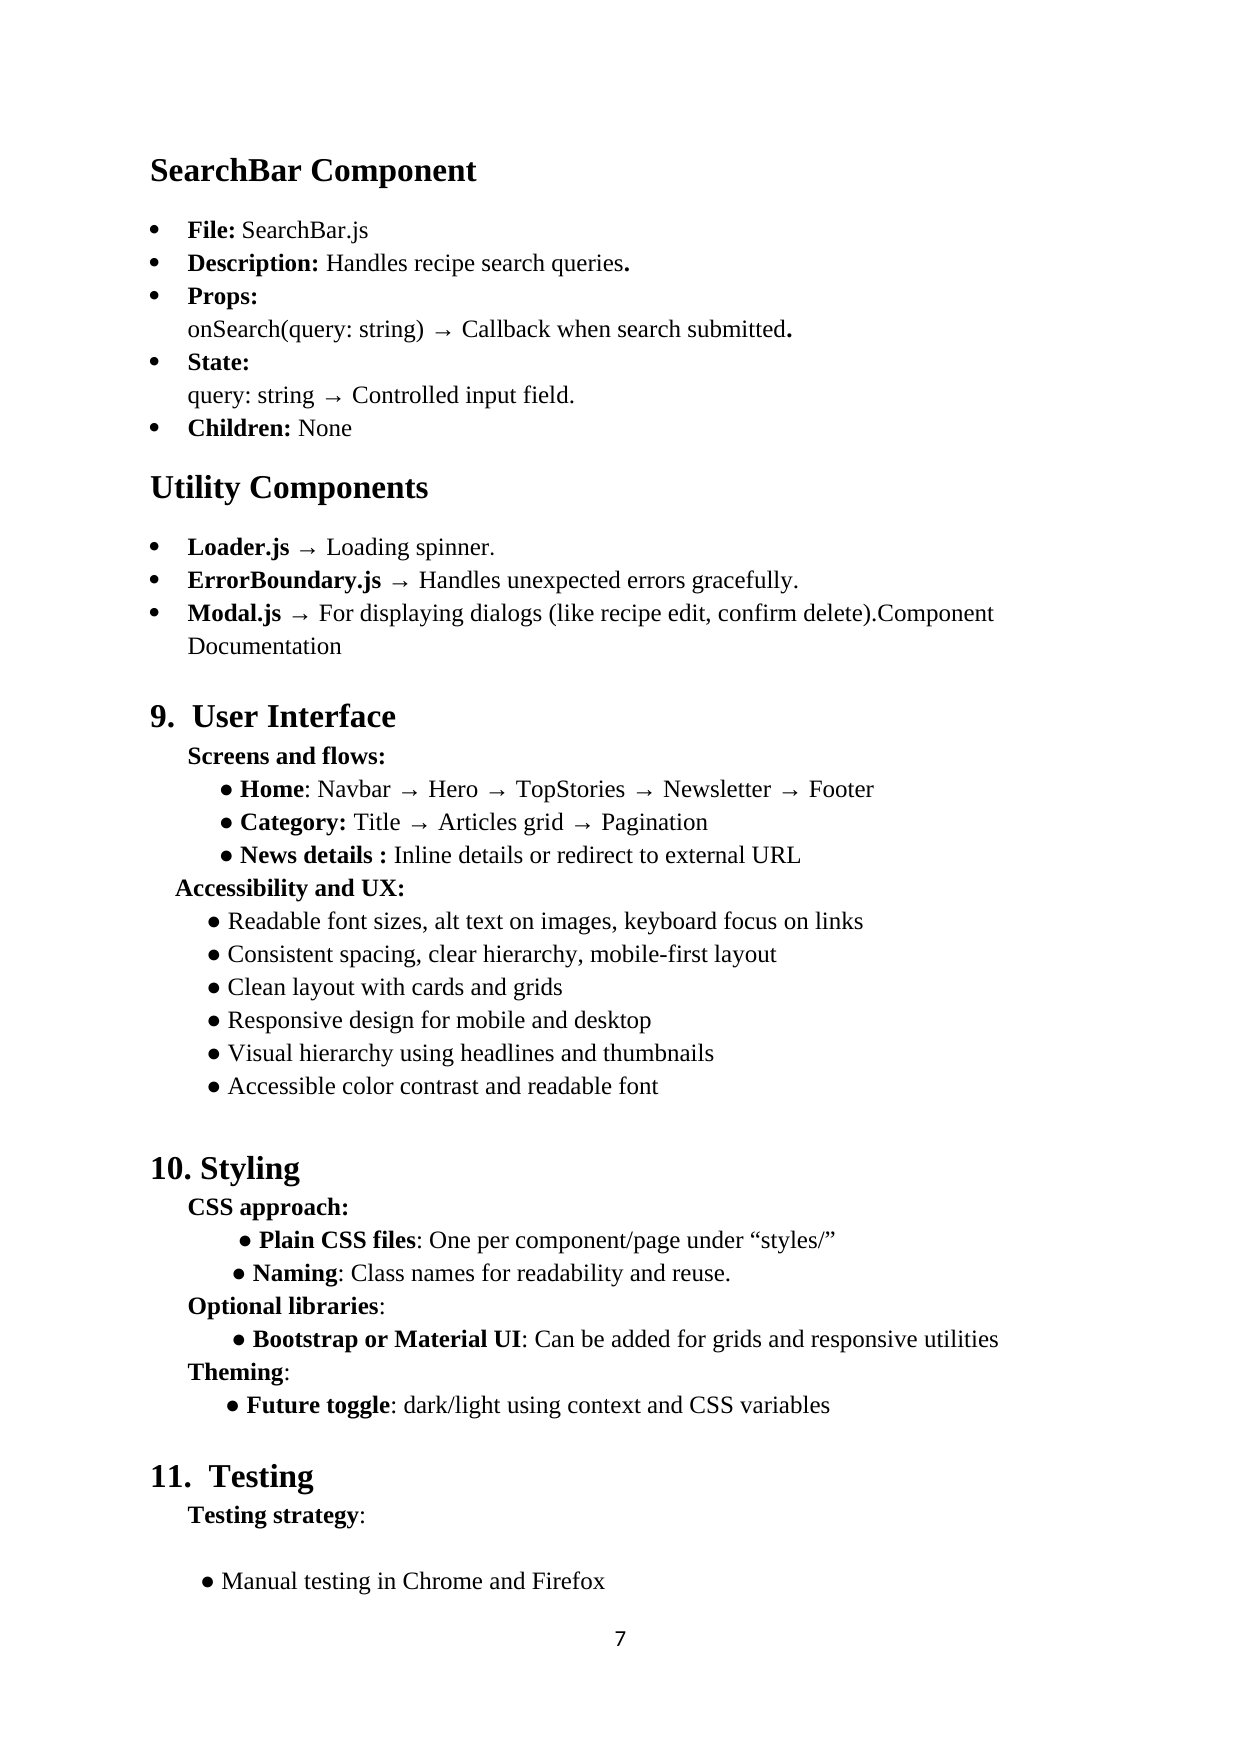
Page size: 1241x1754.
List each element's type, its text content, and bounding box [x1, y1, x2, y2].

list State: [150, 347, 1090, 376]
list 10. Styling [150, 1148, 1090, 1186]
list ● Category: Title → Articles grid → Pagination [187, 807, 1090, 836]
list Theming: [187, 1357, 1090, 1386]
list ● Clean layout with cards and grids [150, 972, 1090, 1001]
list Testing strategy: [187, 1500, 1090, 1529]
list Accessibility and UX: [150, 873, 1090, 902]
list Screens and flows: [187, 741, 1090, 769]
list onSearch(query: string) → Callback when search submitted. [187, 314, 1090, 343]
list ● Manual testing in Chrome and Firefox [187, 1566, 1090, 1595]
list Optional libraries: [150, 1291, 1090, 1320]
text SearchBar Component [150, 150, 1090, 188]
list ● Naming: Class names for readability and reuse. [187, 1258, 1090, 1287]
list ErrorBoundary.js → Handles unexpected errors gracefully. [150, 565, 1090, 594]
list 11. Testing [150, 1456, 1090, 1494]
list ● Consistent spacing, clear hierarchy, mobile-first layout [187, 939, 1090, 968]
list Modal.js → For displaying dialogs (like recipe edit, confirm delete).Component Documentation [150, 598, 1090, 660]
list ● Accessible color contrast and readable font [187, 1071, 1090, 1100]
list ● News details : Inline details or redirect to external URL [187, 840, 1090, 868]
list ● Responsive design for mobile and desktop [187, 1005, 1090, 1034]
list File: SearchBar.js [150, 215, 1090, 244]
list query: string → Controlled input field. [187, 380, 1090, 409]
list Props: [150, 281, 1090, 310]
list Loader.js → Loading spinner. [150, 532, 1090, 561]
list Children: None [150, 413, 1090, 442]
list ● Future toggle: dark/light using context and CSS variables [150, 1390, 1090, 1419]
list ● Bootstrap or Material UI: Can be added for grids and responsive utilities [187, 1324, 1090, 1353]
list ● Readable font sizes, alt text on images, keyboard focus on links [150, 906, 1090, 934]
list ● Home: Navbar → Hero → TopStories → Newsletter → Footer [150, 774, 1090, 802]
text Utility Components [150, 467, 1090, 506]
list ● Plain CSS files: One per component/page under “styles/” [187, 1225, 1090, 1254]
list Description: Handles recipe search queries. [150, 248, 1090, 277]
list ● Visual hierarchy using headlines and thumbnails [187, 1038, 1090, 1067]
list 9. User Interface [150, 697, 1090, 735]
list CSS approach: [187, 1192, 1090, 1221]
